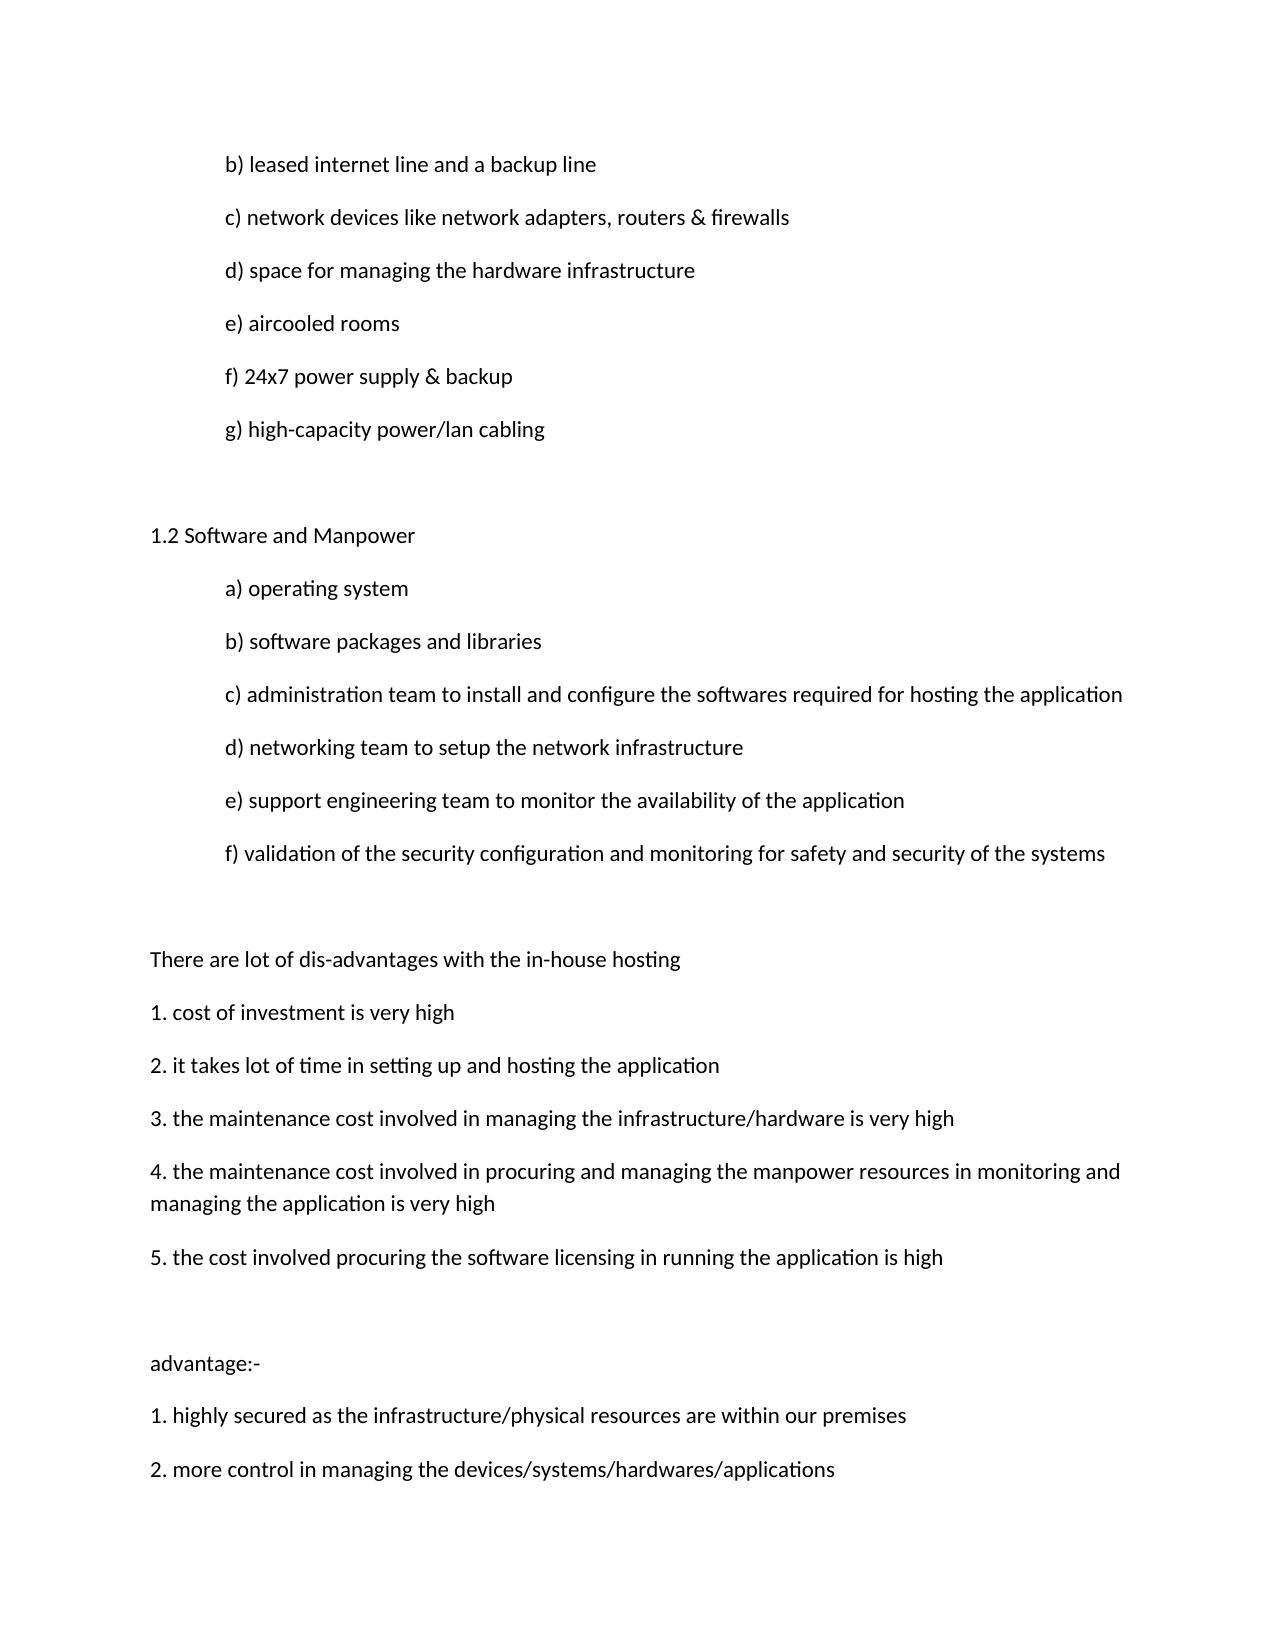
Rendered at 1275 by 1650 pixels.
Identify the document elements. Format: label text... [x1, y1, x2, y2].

text 1. highly secured as the infrastructure/physical resources are within our premises [150, 1402, 1125, 1430]
text f) 24x7 power supply & backup [150, 362, 1125, 390]
text 1.2 Software and Manpower [150, 521, 1125, 549]
text 5. the cost involved procuring the software licensing in running the application is high [150, 1243, 1125, 1271]
text 3. the maintenance cost involved in managing the infrastructure/hardware is very high [150, 1104, 1125, 1132]
text g) high-capacity power/lan cabling [150, 415, 1125, 443]
text advantage:- [150, 1349, 1125, 1377]
text 2. it takes lot of time in setting up and hosting the application [150, 1051, 1125, 1079]
text 4. the maintenance cost involved in procuring and managing the manpower resources in monitoring and managing the application is very high [150, 1157, 1125, 1218]
text c) administration team to install and configure the softwares required for hosting the application [150, 680, 1125, 708]
text d) space for managing the hardware infrastructure [150, 256, 1125, 284]
text b) leased internet line and a backup line [150, 150, 1125, 178]
text e) support engineering team to monitor the availability of the application [150, 786, 1125, 814]
text There are lot of dis-advantages with the in-house hosting [150, 945, 1125, 973]
text 1. cost of investment is very high [150, 998, 1125, 1026]
text 2. more control in managing the devices/systems/hardwares/applications [150, 1455, 1125, 1483]
text d) networking team to setup the network infrastructure [150, 733, 1125, 761]
text c) network devices like network adapters, routers & firewalls [150, 203, 1125, 231]
text f) validation of the security configuration and monitoring for safety and security of the systems [150, 839, 1125, 867]
text b) software packages and libraries [150, 627, 1125, 655]
text a) operating system [150, 574, 1125, 602]
text e) aircooled rooms [150, 309, 1125, 337]
